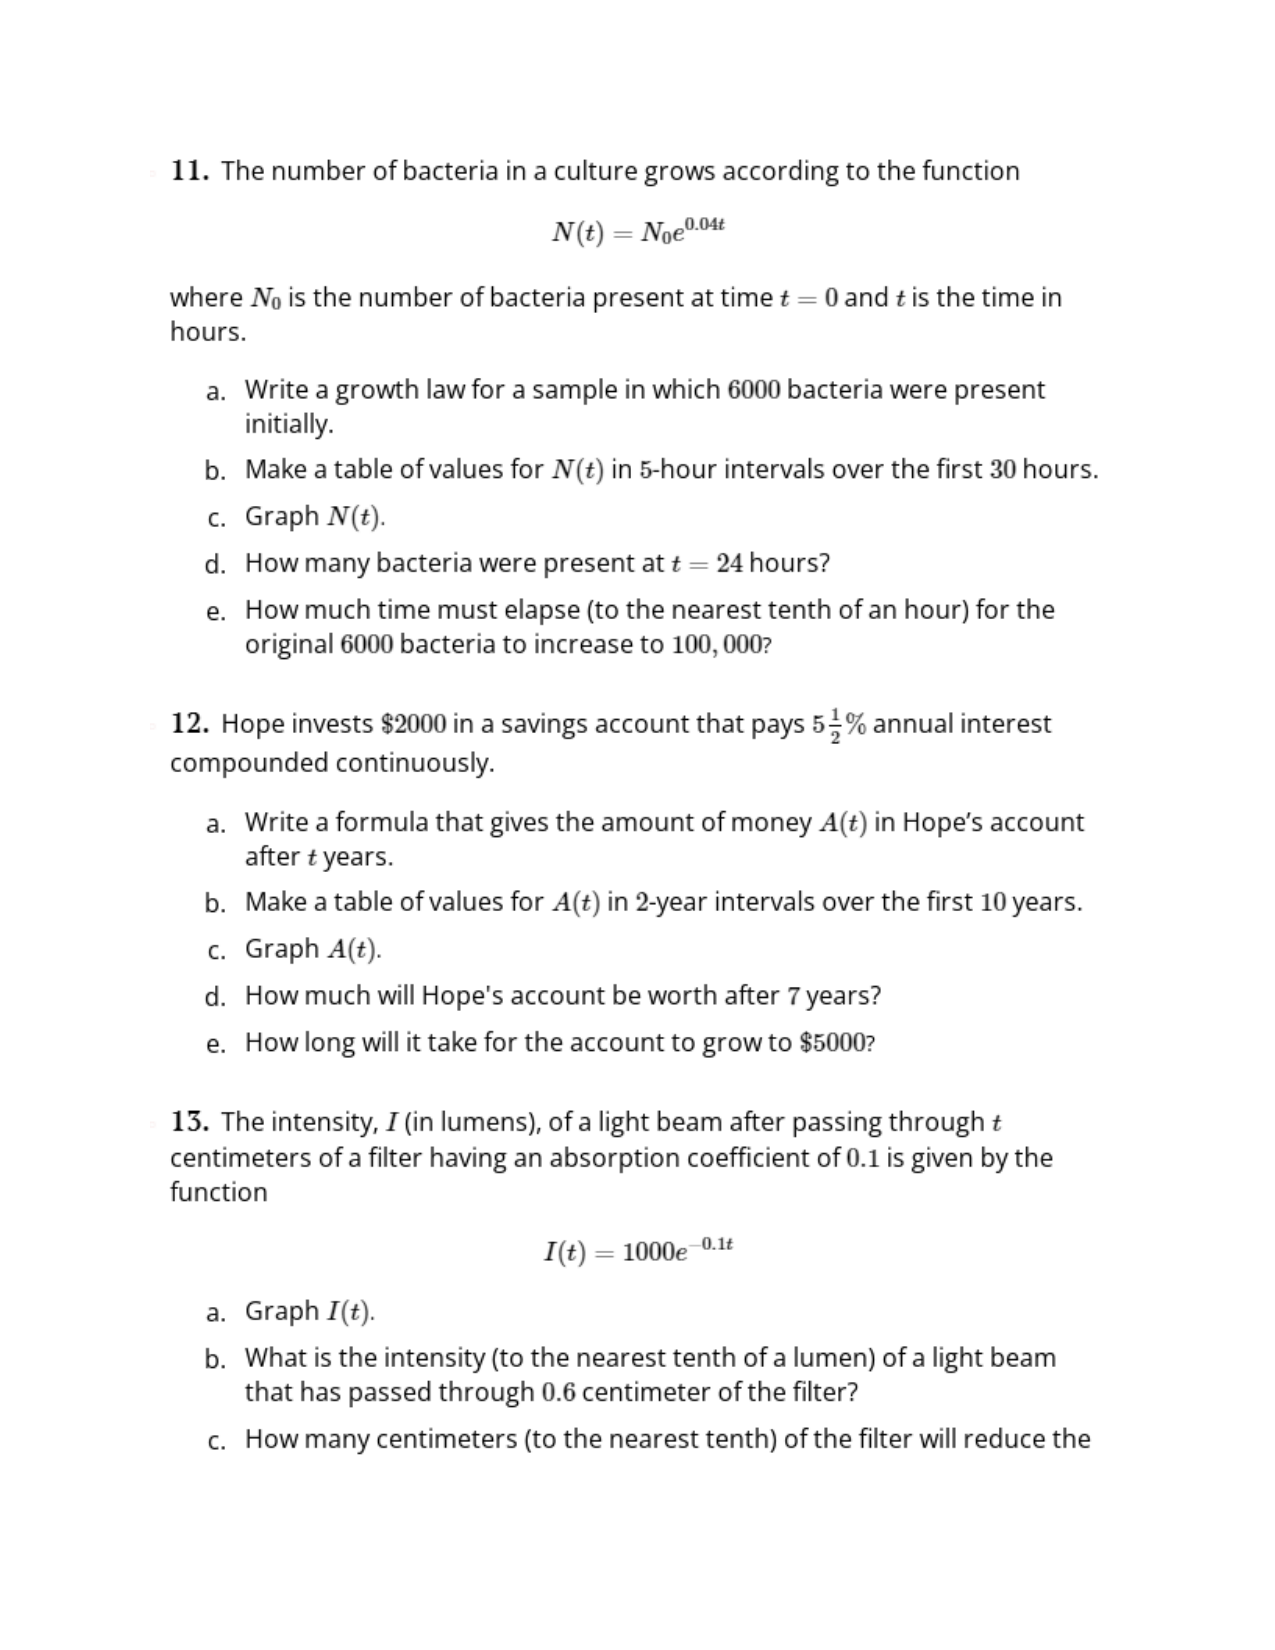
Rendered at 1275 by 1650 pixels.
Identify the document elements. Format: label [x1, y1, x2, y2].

picture [150, 150, 1125, 1456]
